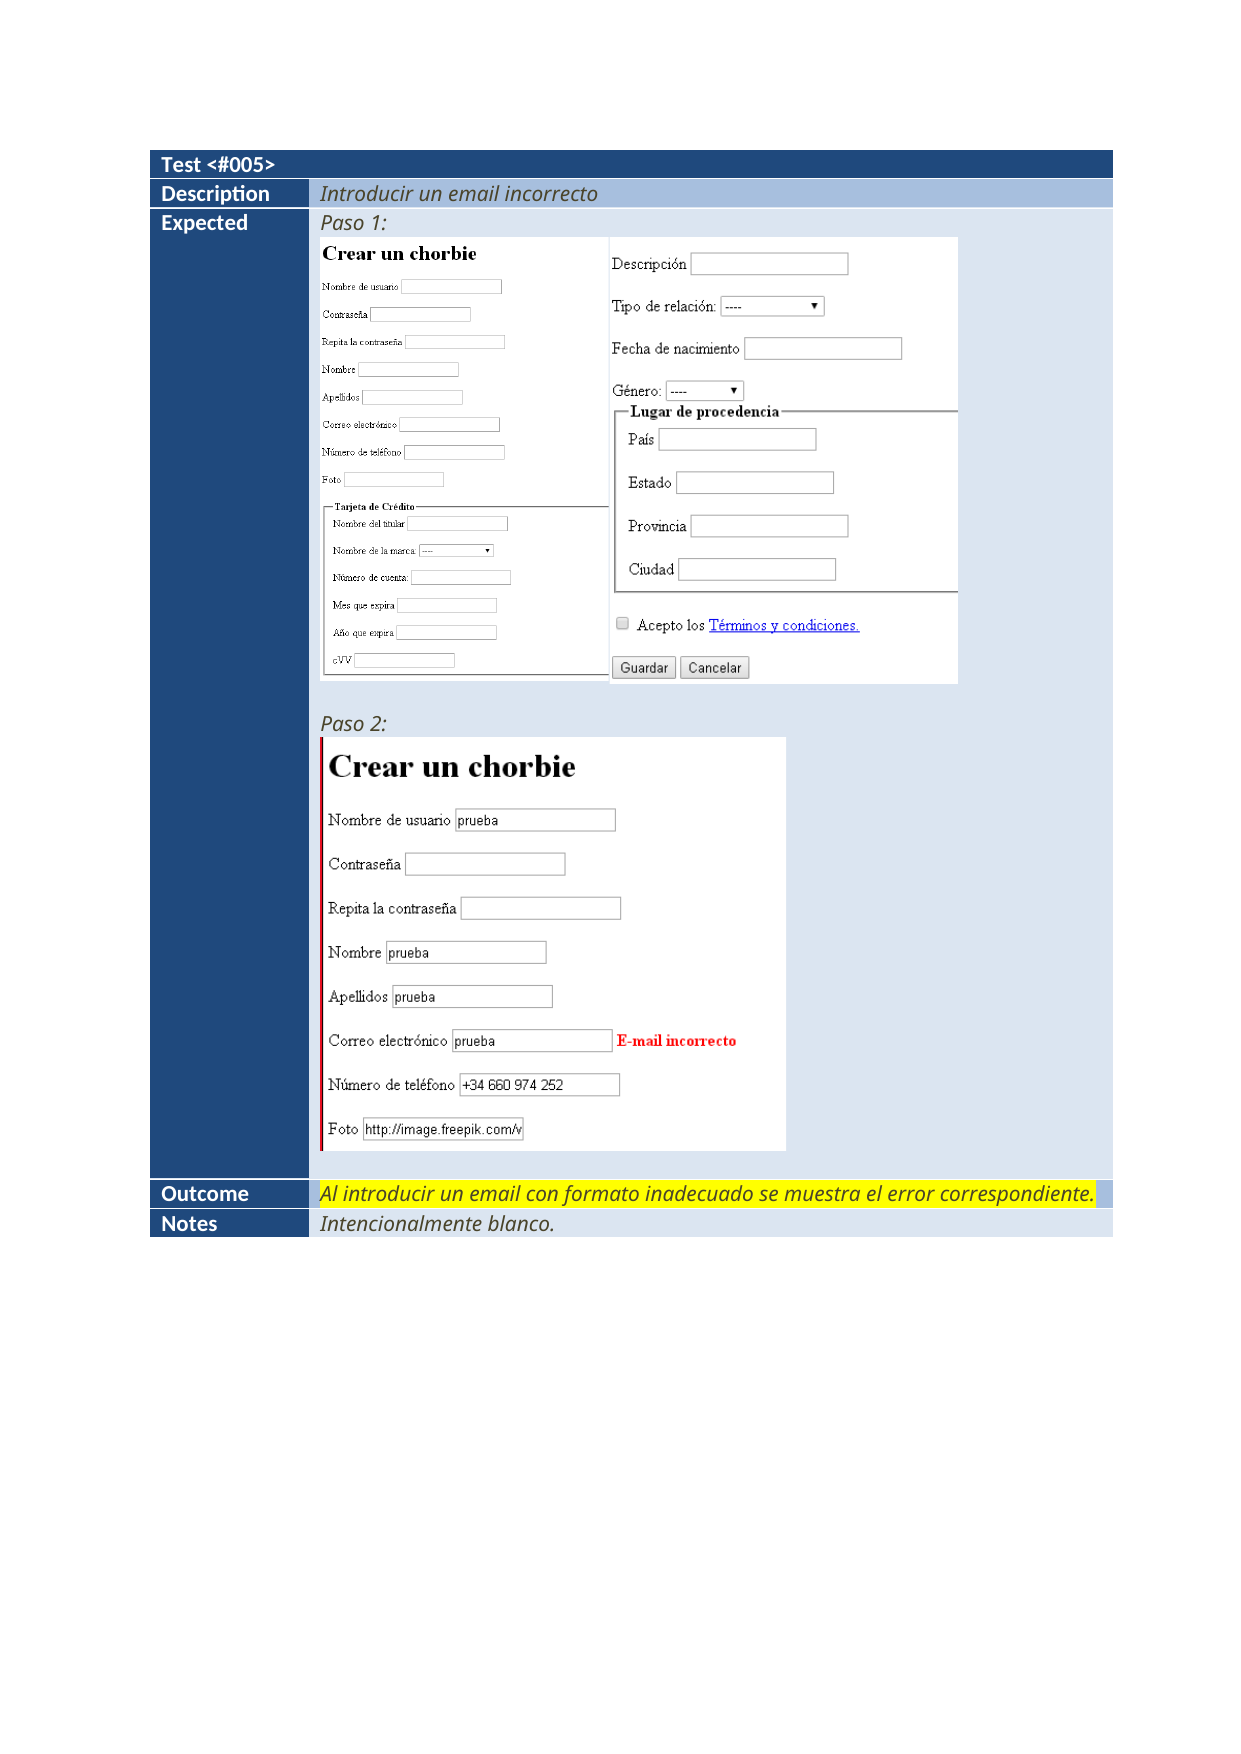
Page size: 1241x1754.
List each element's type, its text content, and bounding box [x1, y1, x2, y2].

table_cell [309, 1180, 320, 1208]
table_cell Notes [150, 1209, 309, 1237]
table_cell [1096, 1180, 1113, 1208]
table_cell Outcome [150, 1180, 309, 1208]
table_cell Paso 1: Paso 2: [309, 209, 1113, 1178]
table_header Test <#005> [150, 150, 1113, 178]
table_cell Description [150, 179, 309, 207]
table_cell Expected [150, 209, 309, 1178]
picture [320, 237, 958, 684]
picture [320, 737, 787, 1151]
table_cell Intencionalmente blanco. [309, 1209, 1113, 1237]
table_cell Introducir un email incorrecto [309, 179, 1113, 207]
